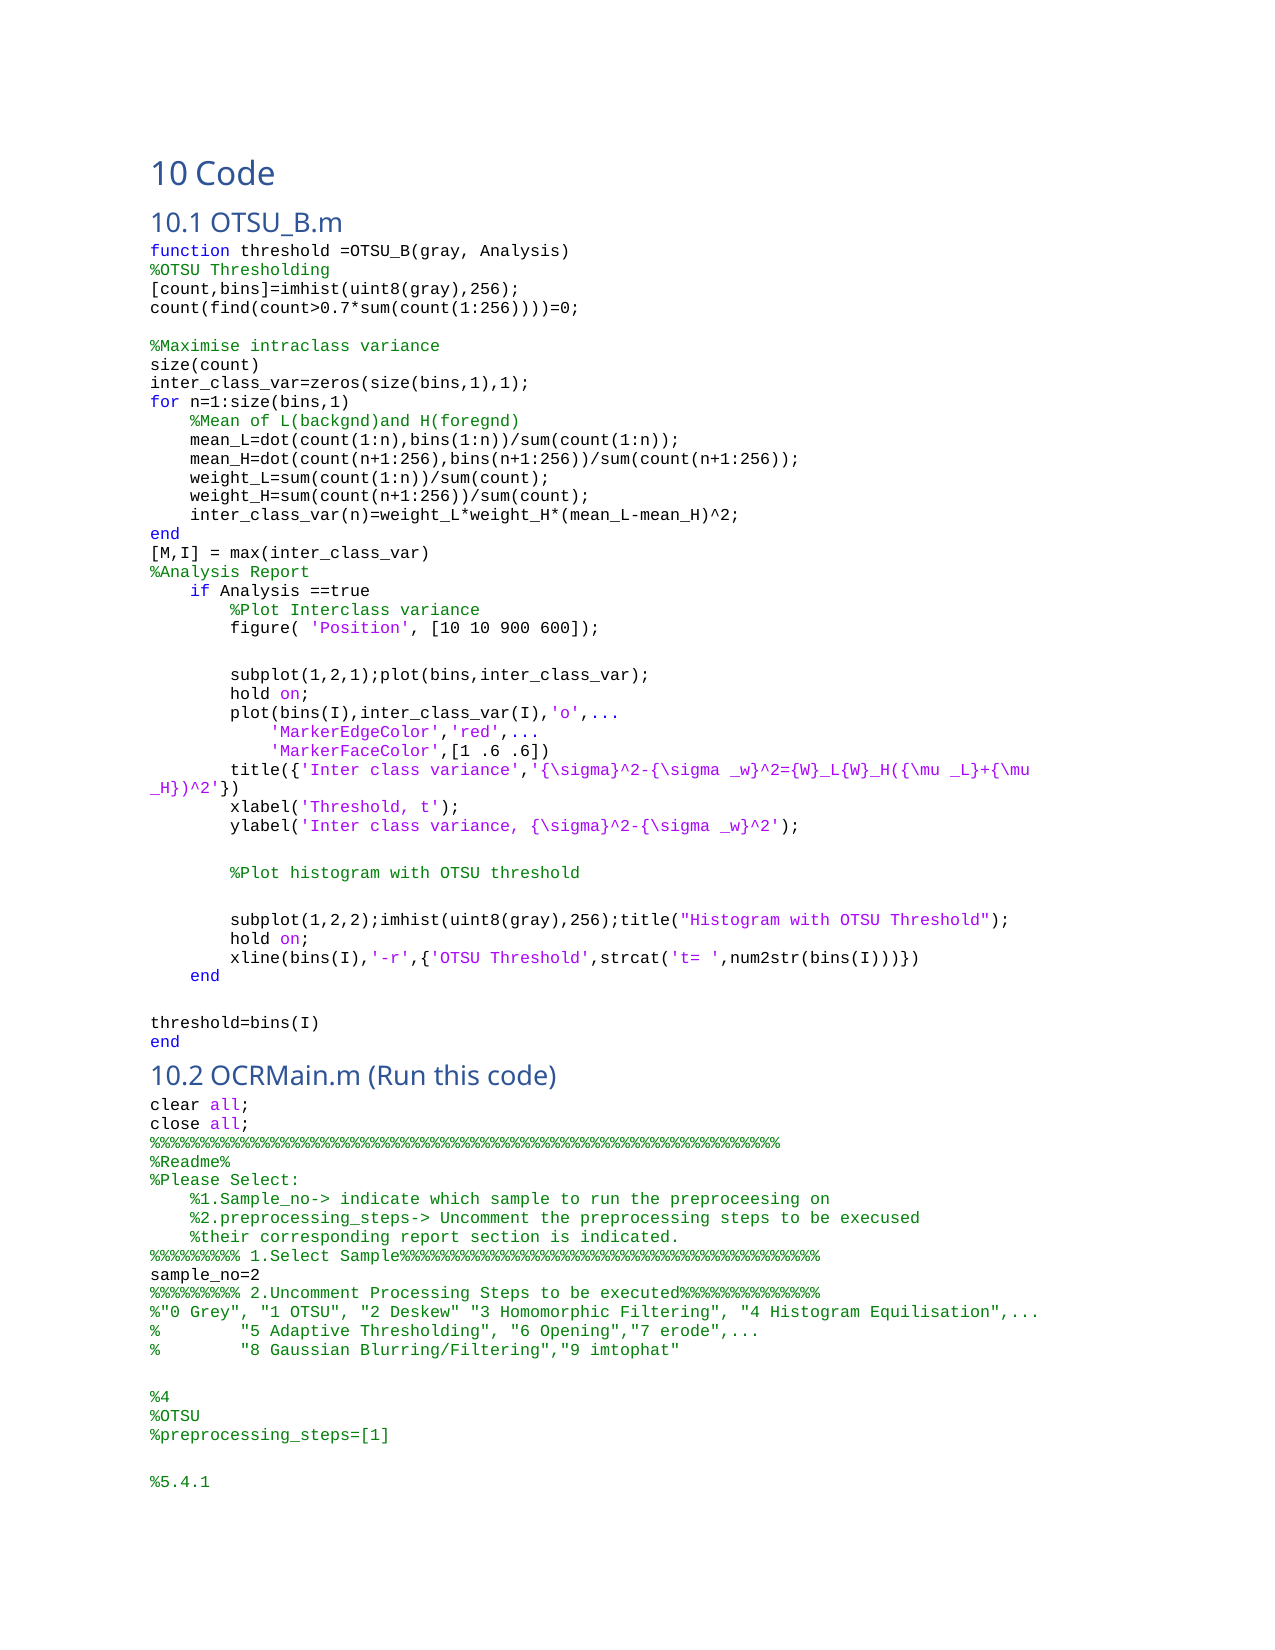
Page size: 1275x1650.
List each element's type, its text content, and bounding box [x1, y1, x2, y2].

text threshold=bins(I) [150, 1015, 1125, 1034]
text %OTSU Thresholding [150, 262, 1125, 281]
text inter_class_var=zeros(size(bins,1),1); [150, 375, 1125, 394]
text for n=1:size(bins,1) [150, 394, 1125, 413]
text %Readme% [150, 1153, 1125, 1172]
text %"0 Grey", "1 OTSU", "2 Deskew" "3 Homomorphic Filtering", "4 Histogram Equilisation",... [150, 1304, 1125, 1323]
text hold on; [150, 930, 1125, 949]
text %1.Sample_no-> indicate which sample to run the preproceesing on [150, 1191, 1125, 1210]
subtitle OCRMain.m (Run this code) [150, 1057, 1125, 1094]
text %their corresponding report section is indicated. [150, 1228, 1125, 1247]
text [M,I] = max(inter_class_var) [150, 544, 1125, 563]
text % "8 Gaussian Blurring/Filtering","9 imtophat" [150, 1342, 1125, 1361]
text %OTSU [150, 1407, 1125, 1426]
text end [150, 968, 1125, 987]
subtitle OTSU_B.m [150, 203, 1125, 240]
text mean_L=dot(count(1:n),bins(1:n))/sum(count(1:n)); [150, 431, 1125, 450]
text %preprocessing_steps=[1] [150, 1426, 1125, 1445]
text subplot(1,2,2);imhist(uint8(gray),256);title("Histogram with OTSU Threshold"); [150, 911, 1125, 930]
text figure( 'Position', [10 10 900 600]); [150, 620, 1125, 639]
text weight_H=sum(count(n+1:256))/sum(count); [150, 488, 1125, 507]
text %%%%%%%%%%%%%%%%%%%%%%%%%%%%%%%%%%%%%%%%%%%%%%%%%%%%%%%%%%%%%%% [150, 1134, 1125, 1153]
text %Mean of L(backgnd)and H(foregnd) [150, 413, 1125, 431]
text title({'Inter class variance','{\sigma}^2-{\sigma _w}^2={W}_L{W}_H({\mu _L}+{\mu _H})^2'}) [150, 761, 1125, 799]
text clear all; [150, 1097, 1125, 1115]
text %Analysis Report [150, 563, 1125, 582]
text plot(bins(I),inter_class_var(I),'o',... [150, 704, 1125, 723]
text %2.preprocessing_steps-> Uncomment the preprocessing steps to be execused [150, 1210, 1125, 1228]
text %5.4.1 [150, 1473, 1125, 1492]
text hold on; [150, 686, 1125, 704]
text end [150, 526, 1125, 544]
text 'MarkerEdgeColor','red',... [150, 723, 1125, 742]
text 'MarkerFaceColor',[1 .6 .6]) [150, 742, 1125, 761]
text mean_H=dot(count(n+1:256),bins(n+1:256))/sum(count(n+1:256)); [150, 450, 1125, 469]
text %%%%%%%%% 1.Select Sample%%%%%%%%%%%%%%%%%%%%%%%%%%%%%%%%%%%%%%%%%% [150, 1247, 1125, 1266]
text %Please Select: [150, 1172, 1125, 1191]
text %4 [150, 1388, 1125, 1407]
text %%%%%%%%% 2.Uncomment Processing Steps to be executed%%%%%%%%%%%%%% [150, 1285, 1125, 1304]
text xlabel('Threshold, t'); [150, 799, 1125, 818]
text weight_L=sum(count(1:n))/sum(count); [150, 469, 1125, 488]
text subplot(1,2,1);plot(bins,inter_class_var); [150, 667, 1125, 686]
text count(find(count>0.7*sum(count(1:256))))=0; [150, 299, 1125, 318]
text %Maximise intraclass variance [150, 337, 1125, 356]
text [count,bins]=imhist(uint8(gray),256); [150, 281, 1125, 299]
text %Plot histogram with OTSU threshold [150, 864, 1125, 883]
text end [150, 1034, 1125, 1053]
text if Analysis ==true [150, 582, 1125, 601]
text % "5 Adaptive Thresholding", "6 Opening","7 erode",... [150, 1323, 1125, 1342]
text close all; [150, 1115, 1125, 1134]
text xline(bins(I),'-r',{'OTSU Threshold',strcat('t= ',num2str(bins(I)))}) [150, 949, 1125, 968]
text %Plot Interclass variance [150, 601, 1125, 620]
text sample_no=2 [150, 1266, 1125, 1285]
subtitle Code [150, 150, 1125, 195]
text ylabel('Inter class variance, {\sigma}^2-{\sigma _w}^2'); [150, 818, 1125, 837]
text inter_class_var(n)=weight_L*weight_H*(mean_L-mean_H)^2; [150, 507, 1125, 526]
text function threshold =OTSU_B(gray, Analysis) [150, 243, 1125, 262]
text size(count) [150, 356, 1125, 375]
